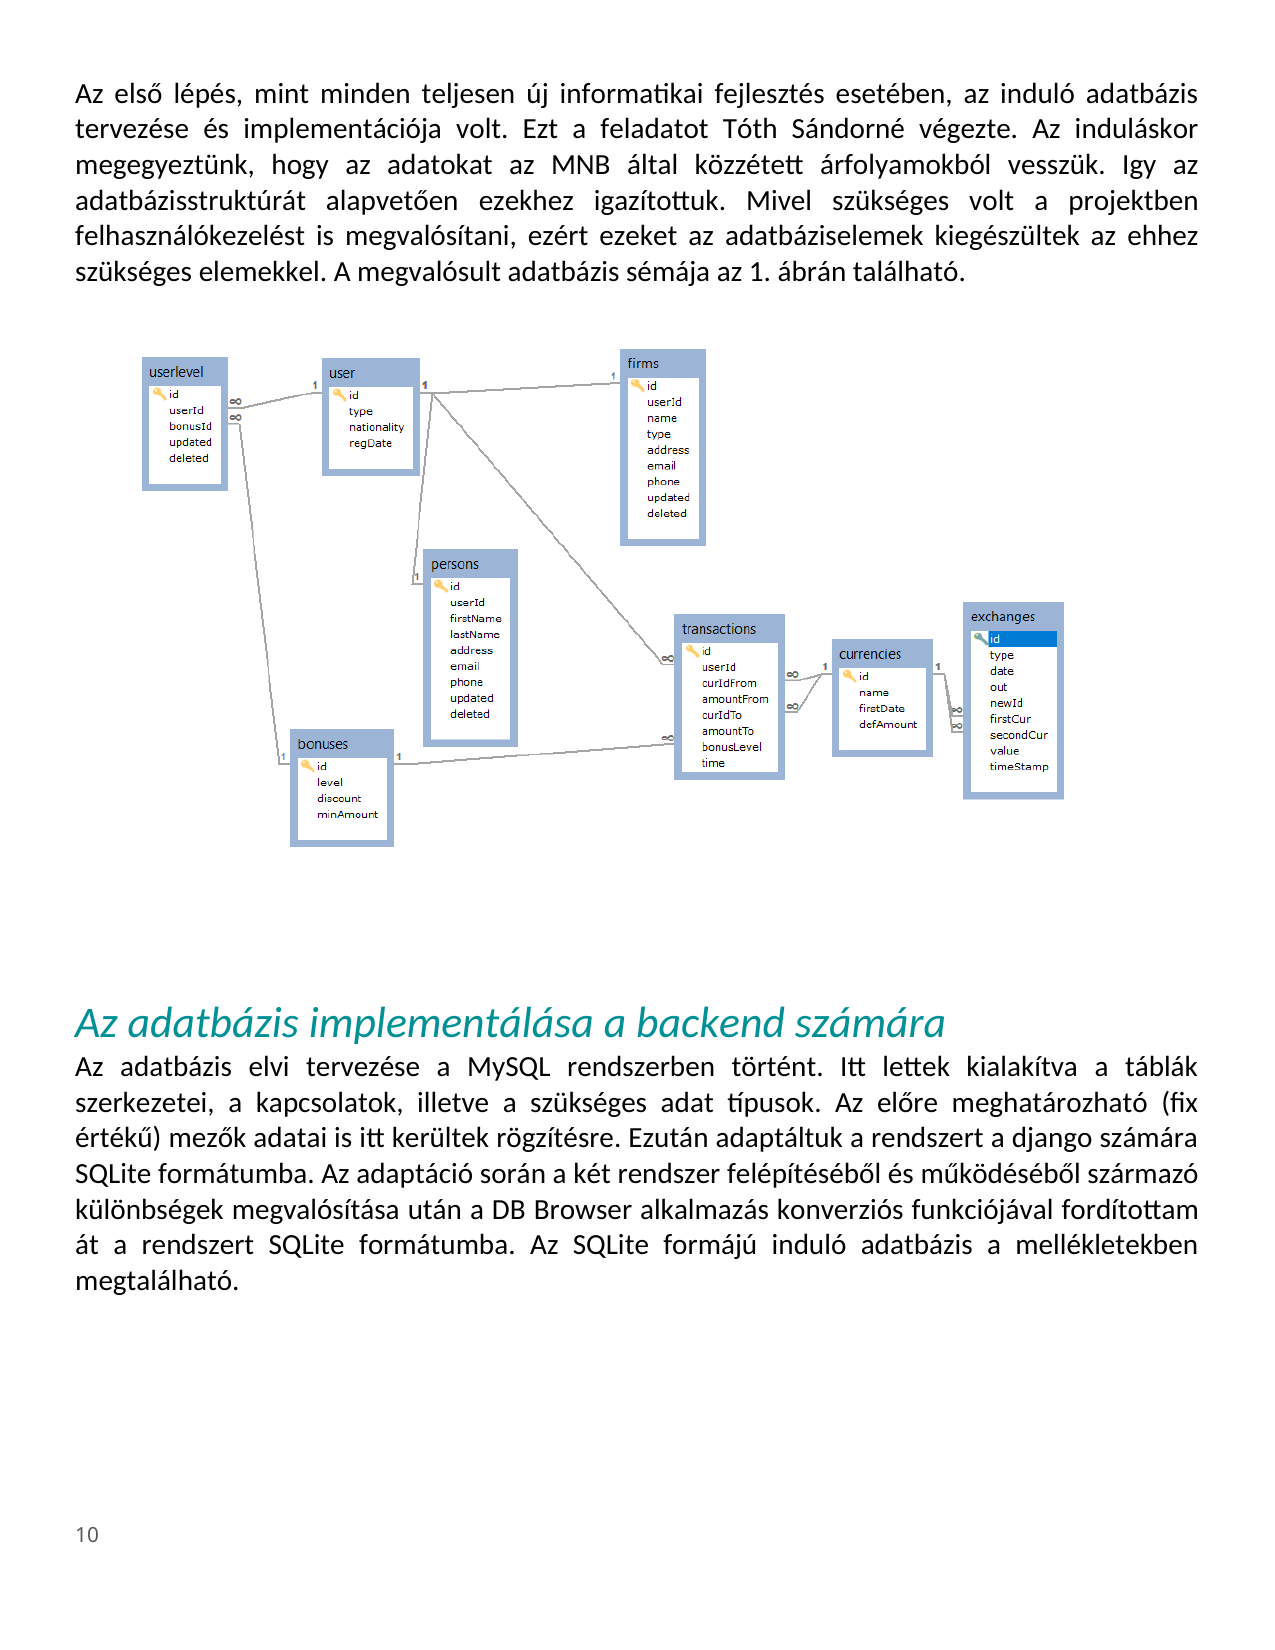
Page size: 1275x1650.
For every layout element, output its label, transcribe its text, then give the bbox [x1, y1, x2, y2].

text Az adatbázis elvi tervezése a MySQL rendszerben történt. Itt lettek kialakítva a táblák szerkezetei, a kapcsolatok, illetve a szükséges adat típusok. Az előre meghatározható (fix értékű) mezők adatai is itt kerültek rögzítésre. Ezután adaptáltuk a rendszert a django számára SQLite formátumba. Az adaptáció során a két rendszer felépítéséből és működéséből származó különbségek megvalósítása után a DB Browser alkalmazás konverziós funkciójával fordítottam át a rendszert SQLite formátumba. Az SQLite formájú induló adatbázis a mellékletekben megtalálható. [75, 1048, 1200, 1298]
text Az első lépés, mint minden teljesen új informatikai fejlesztés esetében, az induló adatbázis tervezése és implementációja volt. Ezt a feladatot Tóth Sándorné végezte. Az induláskor megegyeztünk, hogy az adatokat az MNB által közzétett árfolyamokból vesszük. Igy az adatbázisstruktúrát alapvetően ezekhez igazítottuk. Mivel szükséges volt a projektben felhasználókezelést is megvalósítani, ezért ezeket az adatbáziselemek kiegészültek az ehhez szükséges elemekkel. A megvalósult adatbázis sémája az 1. ábrán található. [75, 75, 1200, 289]
picture [88, 319, 1214, 995]
